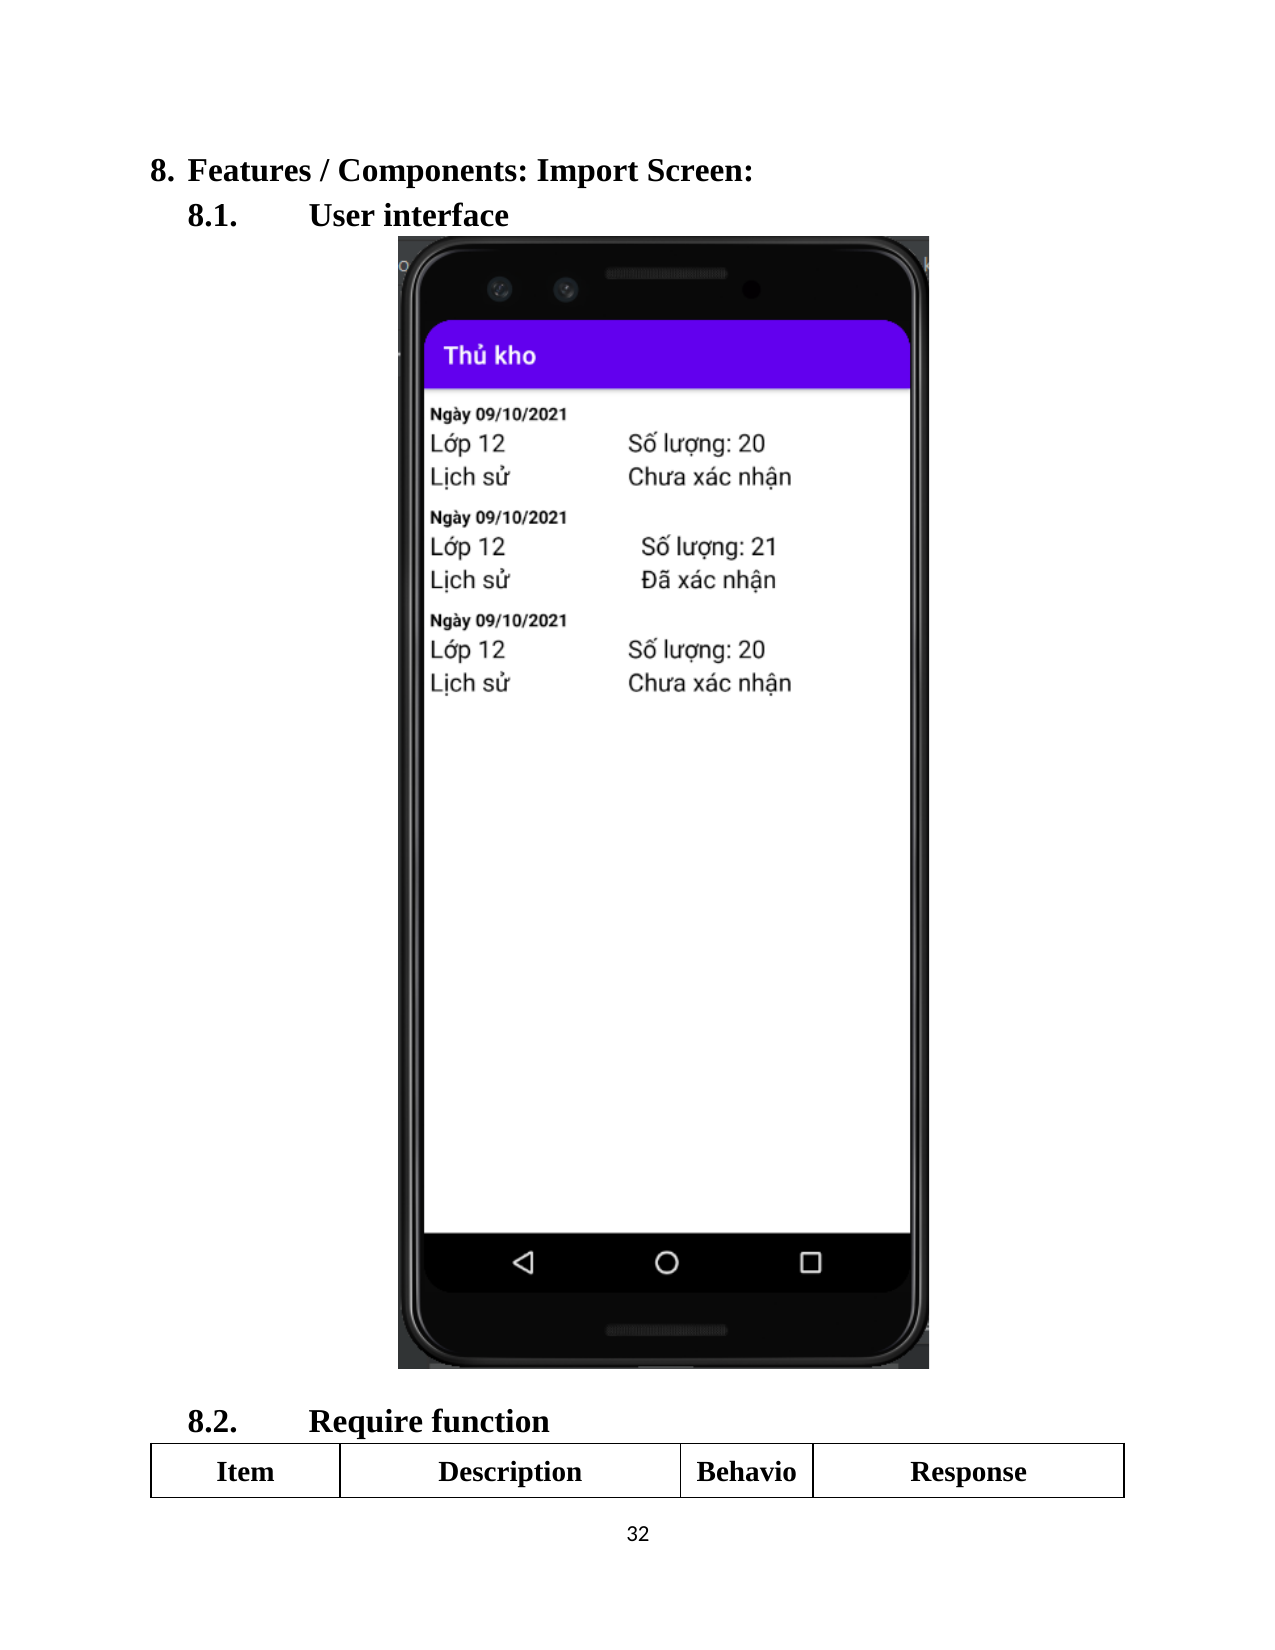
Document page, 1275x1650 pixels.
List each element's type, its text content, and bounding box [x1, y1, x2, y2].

table_header Behavior [681, 1444, 812, 1497]
subtitle Require function [187, 1401, 1125, 1439]
table_header Response [814, 1444, 1123, 1497]
subtitle User interface [187, 196, 1125, 234]
table_header Item [152, 1444, 339, 1497]
subtitle Features / Components: Import Screen: [150, 150, 1125, 188]
picture [398, 236, 930, 1369]
table_header Description [341, 1444, 680, 1497]
